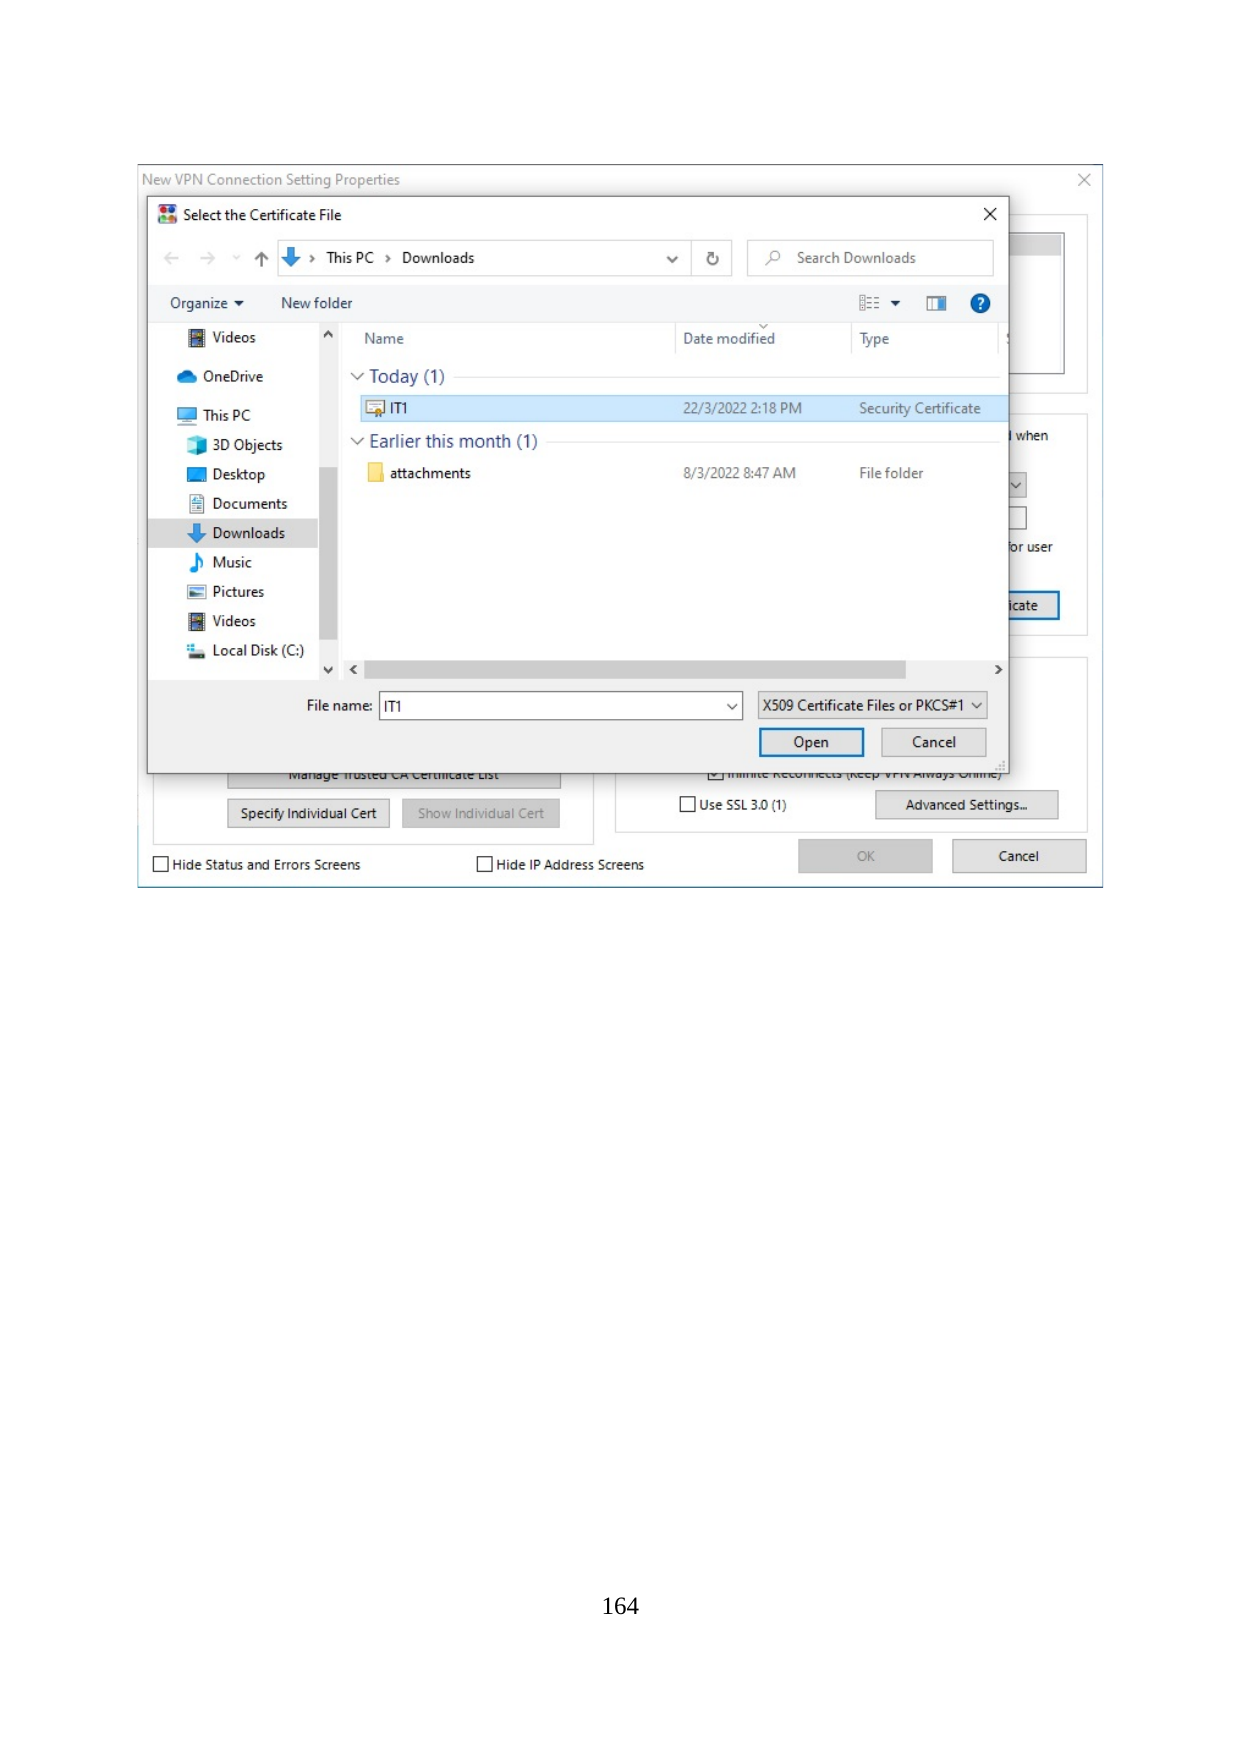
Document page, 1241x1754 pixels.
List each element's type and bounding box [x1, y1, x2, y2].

picture [137, 164, 1104, 888]
